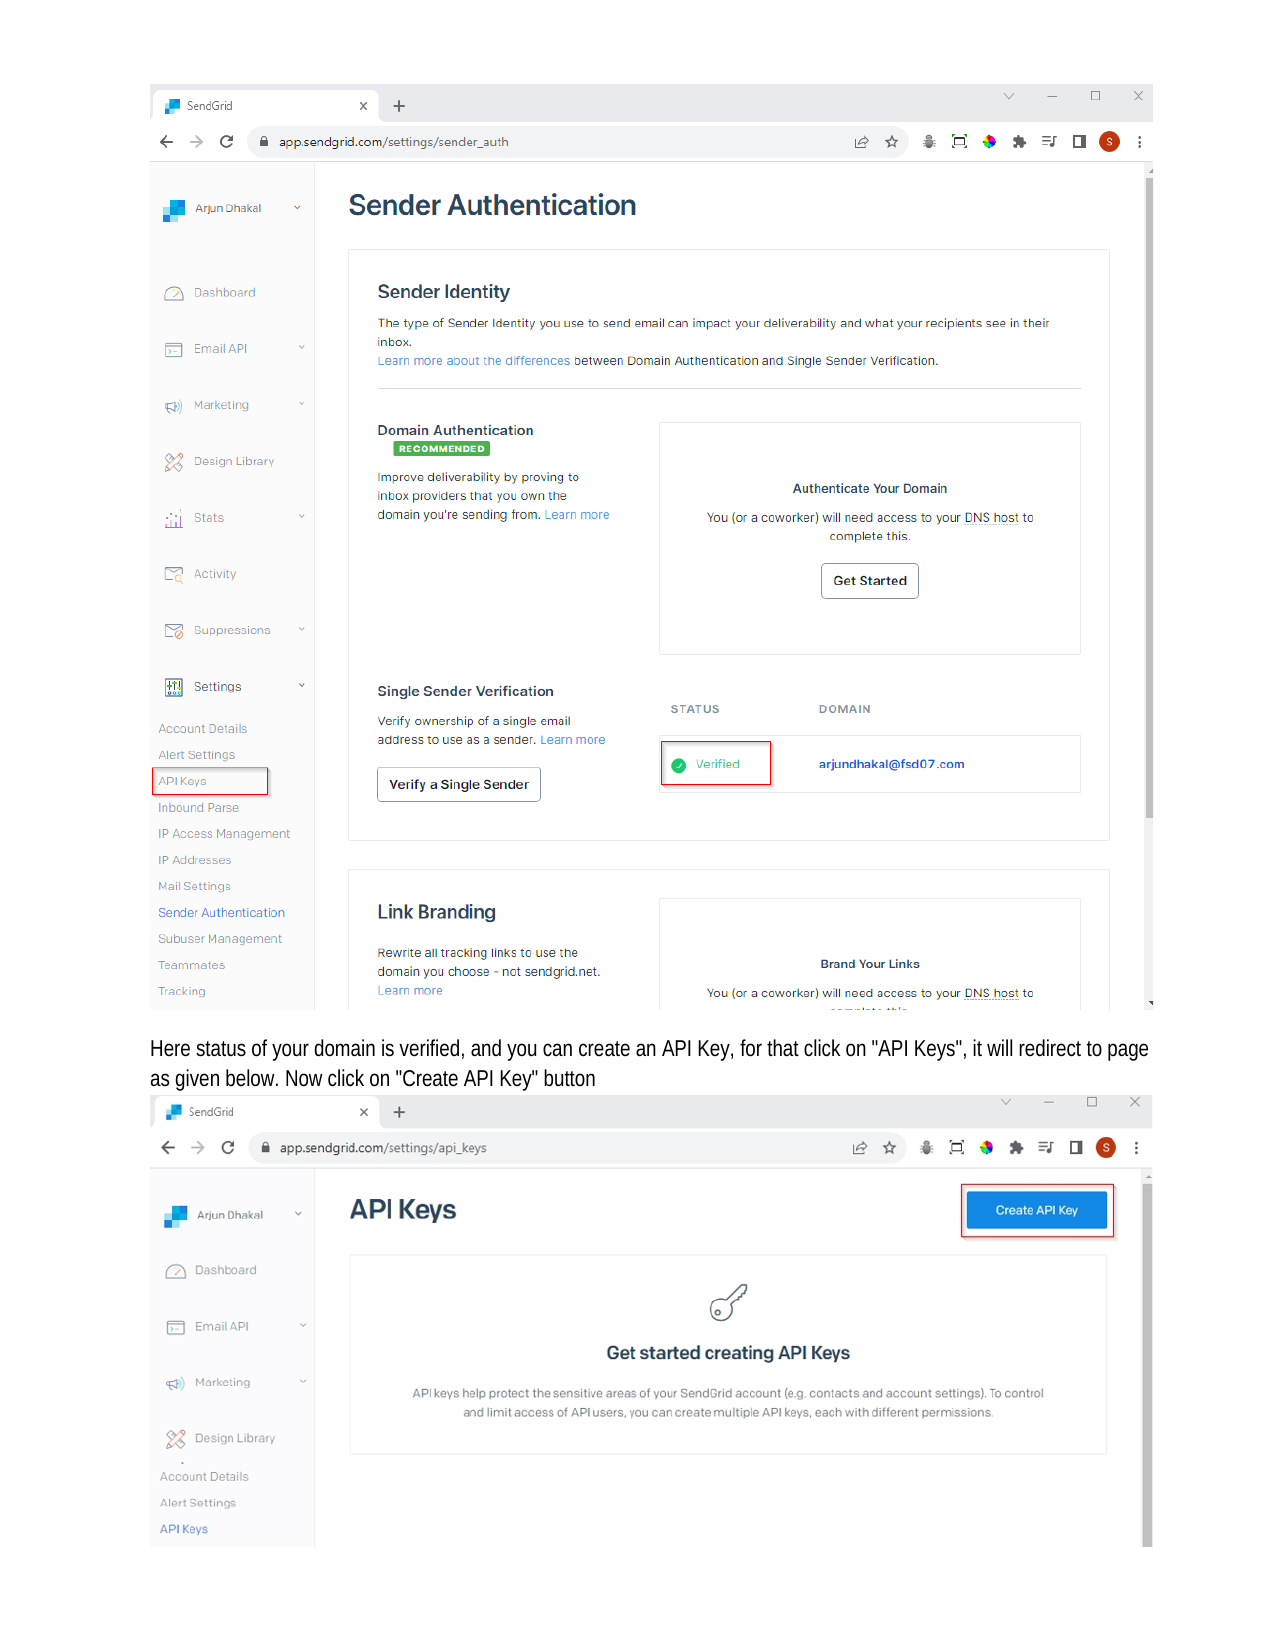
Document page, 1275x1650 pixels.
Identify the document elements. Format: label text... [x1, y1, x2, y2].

picture [150, 84, 1154, 1010]
text Here status of your domain is verified, and you can create an API Key, for that click on "API Keys", it will redirect to page as given below. Now click on "Create API Key" button [150, 1035, 1153, 1095]
picture [150, 1095, 1153, 1547]
